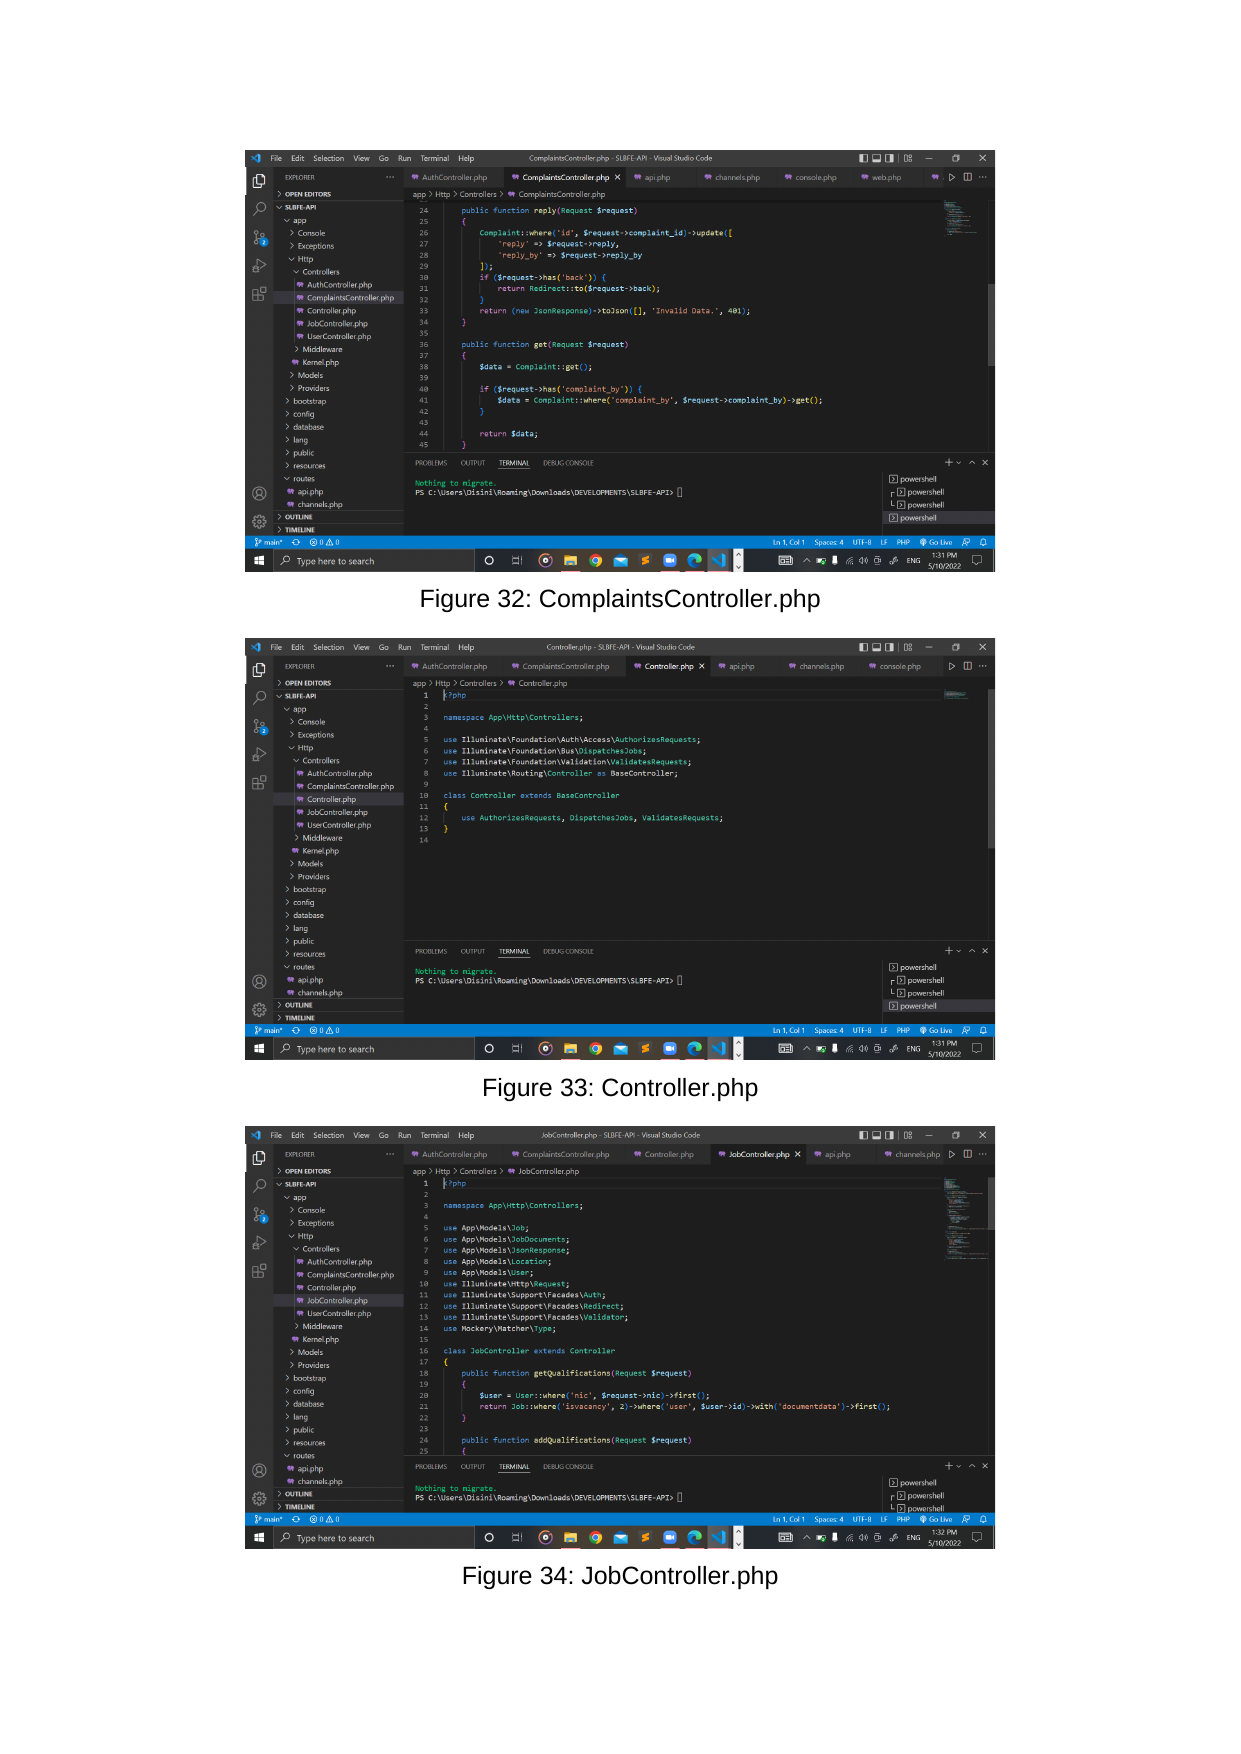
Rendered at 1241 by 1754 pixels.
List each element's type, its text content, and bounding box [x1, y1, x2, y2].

picture [245, 150, 995, 572]
picture [245, 1126, 995, 1549]
picture [245, 638, 995, 1060]
text Figure 33: Controller.php [150, 1072, 1090, 1101]
text Figure 34: JobController.php [150, 1561, 1090, 1589]
text Figure 32: ComplaintsController.php [150, 584, 1090, 613]
